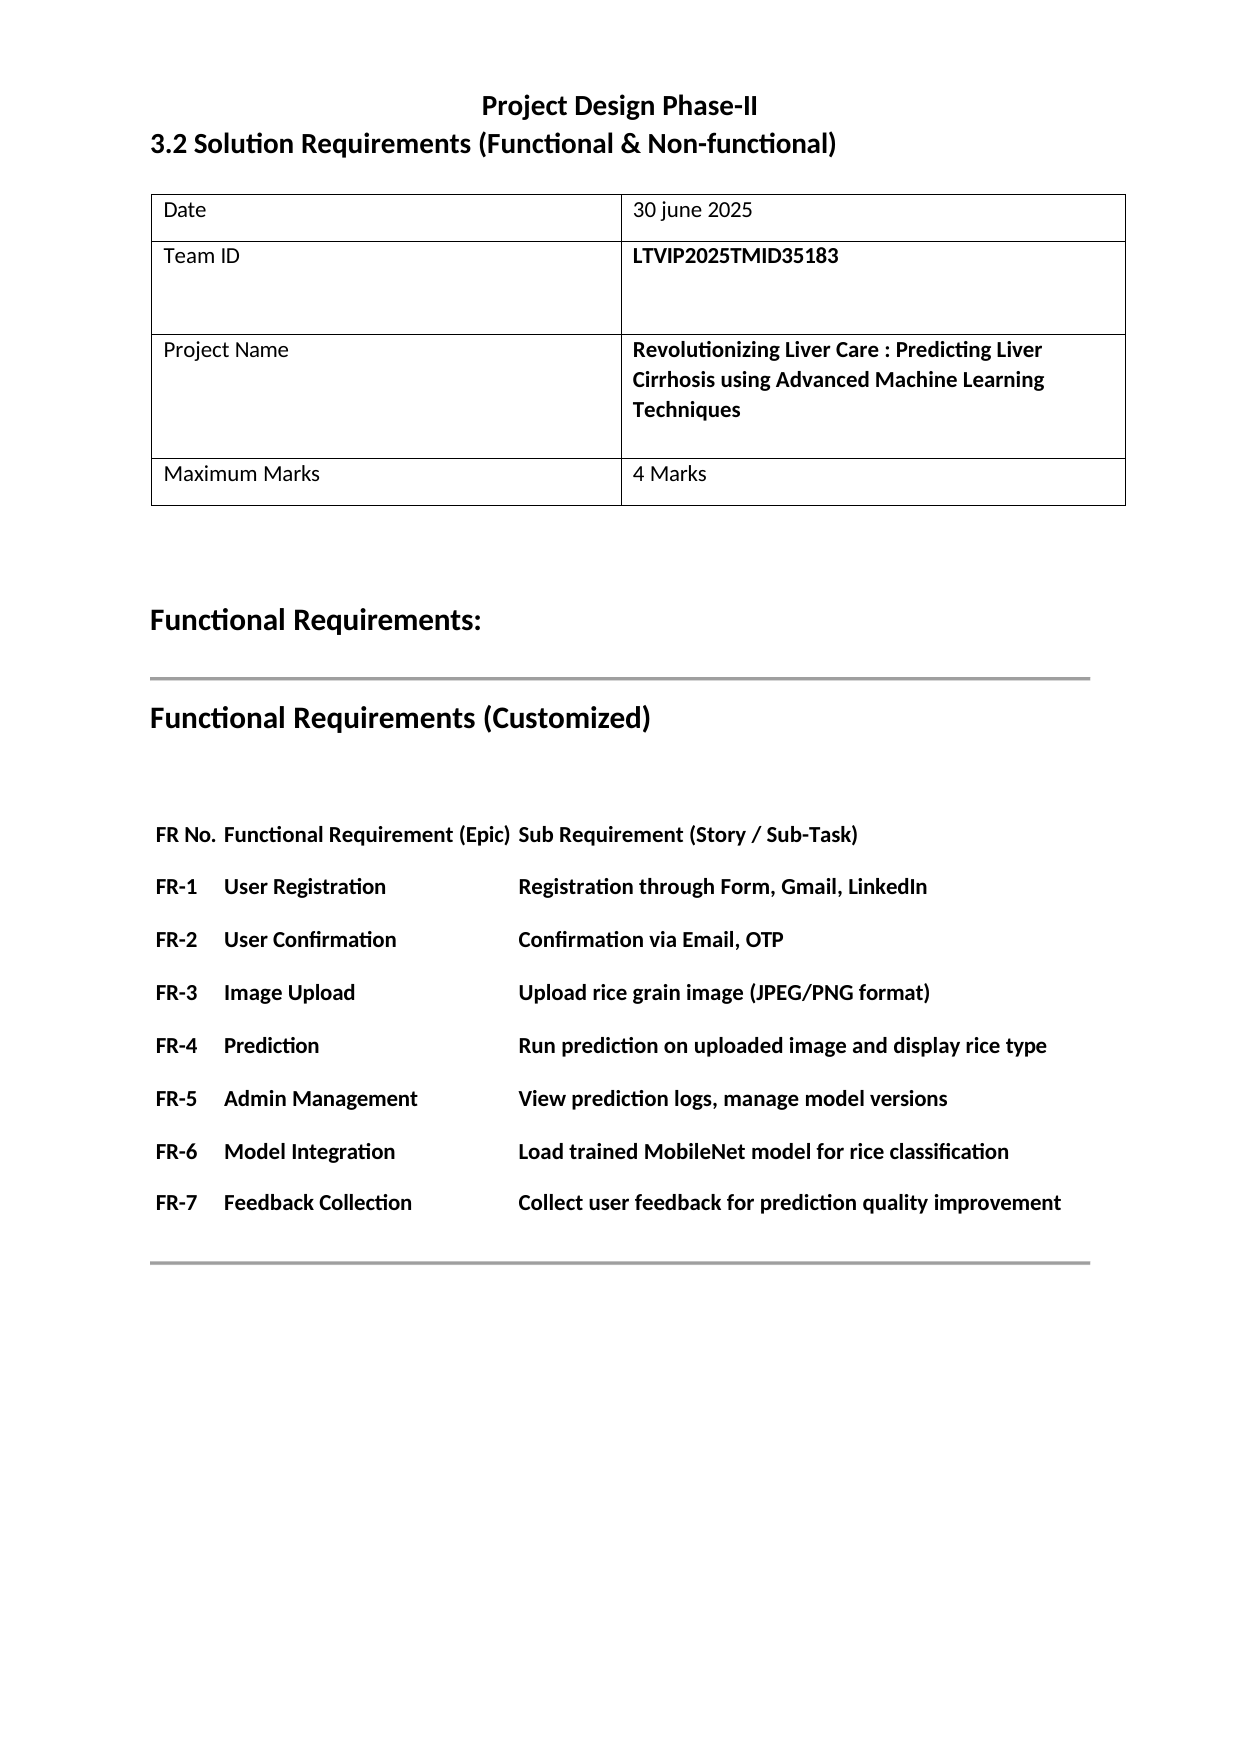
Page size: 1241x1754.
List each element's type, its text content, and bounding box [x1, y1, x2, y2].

table_cell Project Name [152, 335, 621, 458]
table_cell FR-6 [150, 1127, 221, 1180]
table_cell 4 Marks [622, 459, 1125, 505]
table_header Sub Requirement (Story / Sub-Task) [515, 824, 1068, 861]
table_cell Run prediction on uploaded image and display rice type [515, 1021, 1068, 1074]
table_cell Image Upload [221, 968, 515, 1021]
table_header Date [152, 195, 621, 241]
table_cell Feedback Collection [221, 1180, 515, 1218]
table_header 30 june 2025 [622, 195, 1125, 241]
table_cell Registration through Form, Gmail, LinkedIn [515, 861, 1068, 914]
table_cell User Confirmation [221, 915, 515, 968]
text Functional Requirements (Customized) [150, 698, 1211, 737]
table_cell Load trained MobileNet model for rice classification [515, 1127, 1068, 1180]
table_cell Team ID [152, 242, 621, 334]
table_cell FR-4 [150, 1021, 221, 1074]
table_cell FR-7 [150, 1180, 221, 1218]
table_cell Model Integration [221, 1127, 515, 1180]
table_cell FR-2 [150, 915, 221, 968]
table_cell View prediction logs, manage model versions [515, 1074, 1068, 1127]
table_cell User Registration [221, 861, 515, 914]
table_cell Upload rice grain image (JPEG/PNG format) [515, 968, 1068, 1021]
table_cell LTVIP2025TMID35183 [622, 242, 1125, 334]
table_header FR No. [150, 824, 221, 861]
table_header Functional Requirement (Epic) [221, 824, 515, 861]
table_cell Collect user feedback for prediction quality improvement [515, 1180, 1068, 1218]
text Project Design Phase-II [482, 87, 1211, 123]
table_cell Admin Management [221, 1074, 515, 1127]
table_cell FR-3 [150, 968, 221, 1021]
table_cell FR-1 [150, 861, 221, 914]
table_cell Revolutionizing Liver Care : Predicting Liver Cirrhosis using Advanced Machine Learning Techniques [622, 335, 1125, 458]
list Solution Requirements (Functional & Non-functional) [150, 125, 1211, 161]
text Functional Requirements: [150, 600, 1211, 638]
table_cell Prediction [221, 1021, 515, 1074]
table_cell FR-5 [150, 1074, 221, 1127]
table_cell Maximum Marks [152, 459, 621, 505]
table_cell Confirmation via Email, OTP [515, 915, 1068, 968]
